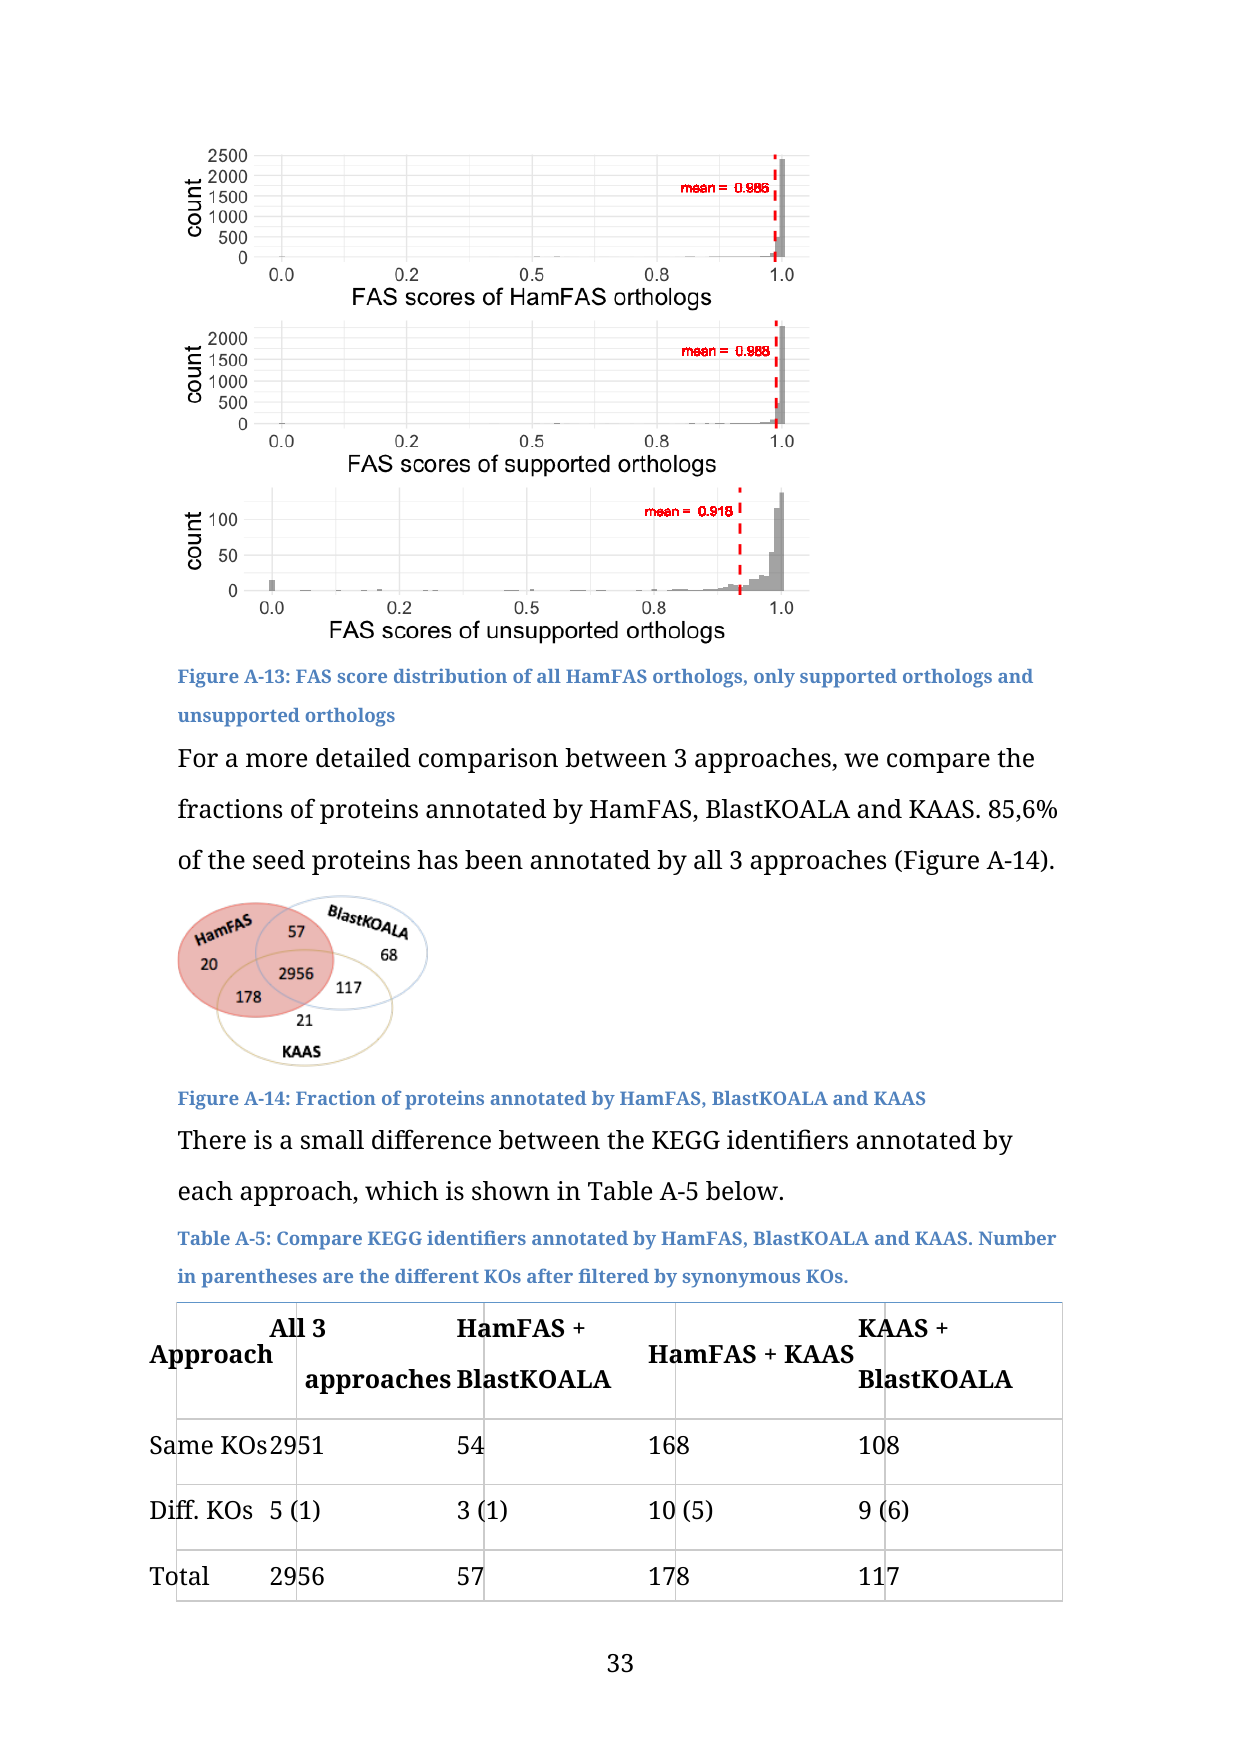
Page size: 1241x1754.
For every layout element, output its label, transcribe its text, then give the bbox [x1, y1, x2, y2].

table_header Approach [177, 1303, 296, 1418]
table_cell 108 [886, 1420, 1062, 1484]
table_cell Same KOs [177, 1420, 296, 1484]
table_cell 10 (5) [676, 1485, 884, 1549]
table_cell 117 [886, 1551, 1062, 1600]
table_cell 57 [485, 1551, 675, 1600]
text Figure A-13: FAS score distribution of all HamFAS orthologs, only supported orthologs and unsupported orthologs [177, 664, 1063, 727]
table_cell 168 [676, 1420, 884, 1484]
table_header All 3 approaches [297, 1303, 483, 1418]
text For a more detailed comparison between 3 approaches, we compare the fractions of proteins annotated by HamFAS, BlastKOALA and KAAS. 85,6% of the seed proteins has been annotated by all 3 approaches (Figure A-14). [177, 740, 1063, 876]
table_cell 5 (1) [297, 1485, 483, 1549]
picture [177, 893, 429, 1068]
text Table A-5: Compare KEGG identifiers annotated by HamFAS, BlastKOALA and KAAS. Number in parentheses are the different KOs after filtered by synonymous KOs. [177, 1225, 1063, 1289]
table_cell 2956 [297, 1551, 483, 1600]
table_header HamFAS + BlastKOALA [485, 1303, 675, 1418]
table_cell 2951 [297, 1420, 483, 1484]
table_cell 54 [485, 1420, 675, 1484]
table_cell 9 (6) [886, 1485, 1062, 1549]
text Figure A-14: Fraction of proteins annotated by HamFAS, BlastKOALA and KAAS [177, 1085, 1063, 1110]
table_cell 178 [676, 1551, 884, 1600]
picture [177, 147, 815, 647]
table_cell Diff. KOs [177, 1485, 296, 1549]
table_header HamFAS + KAAS [676, 1303, 884, 1418]
table_cell Total [177, 1551, 296, 1600]
table_header KAAS + BlastKOALA [886, 1303, 1062, 1418]
text There is a small difference between the KEGG identifiers annotated by each approach, which is shown in Table A-3 below. [177, 1123, 1063, 1208]
table_cell 3 (1) [485, 1485, 675, 1549]
